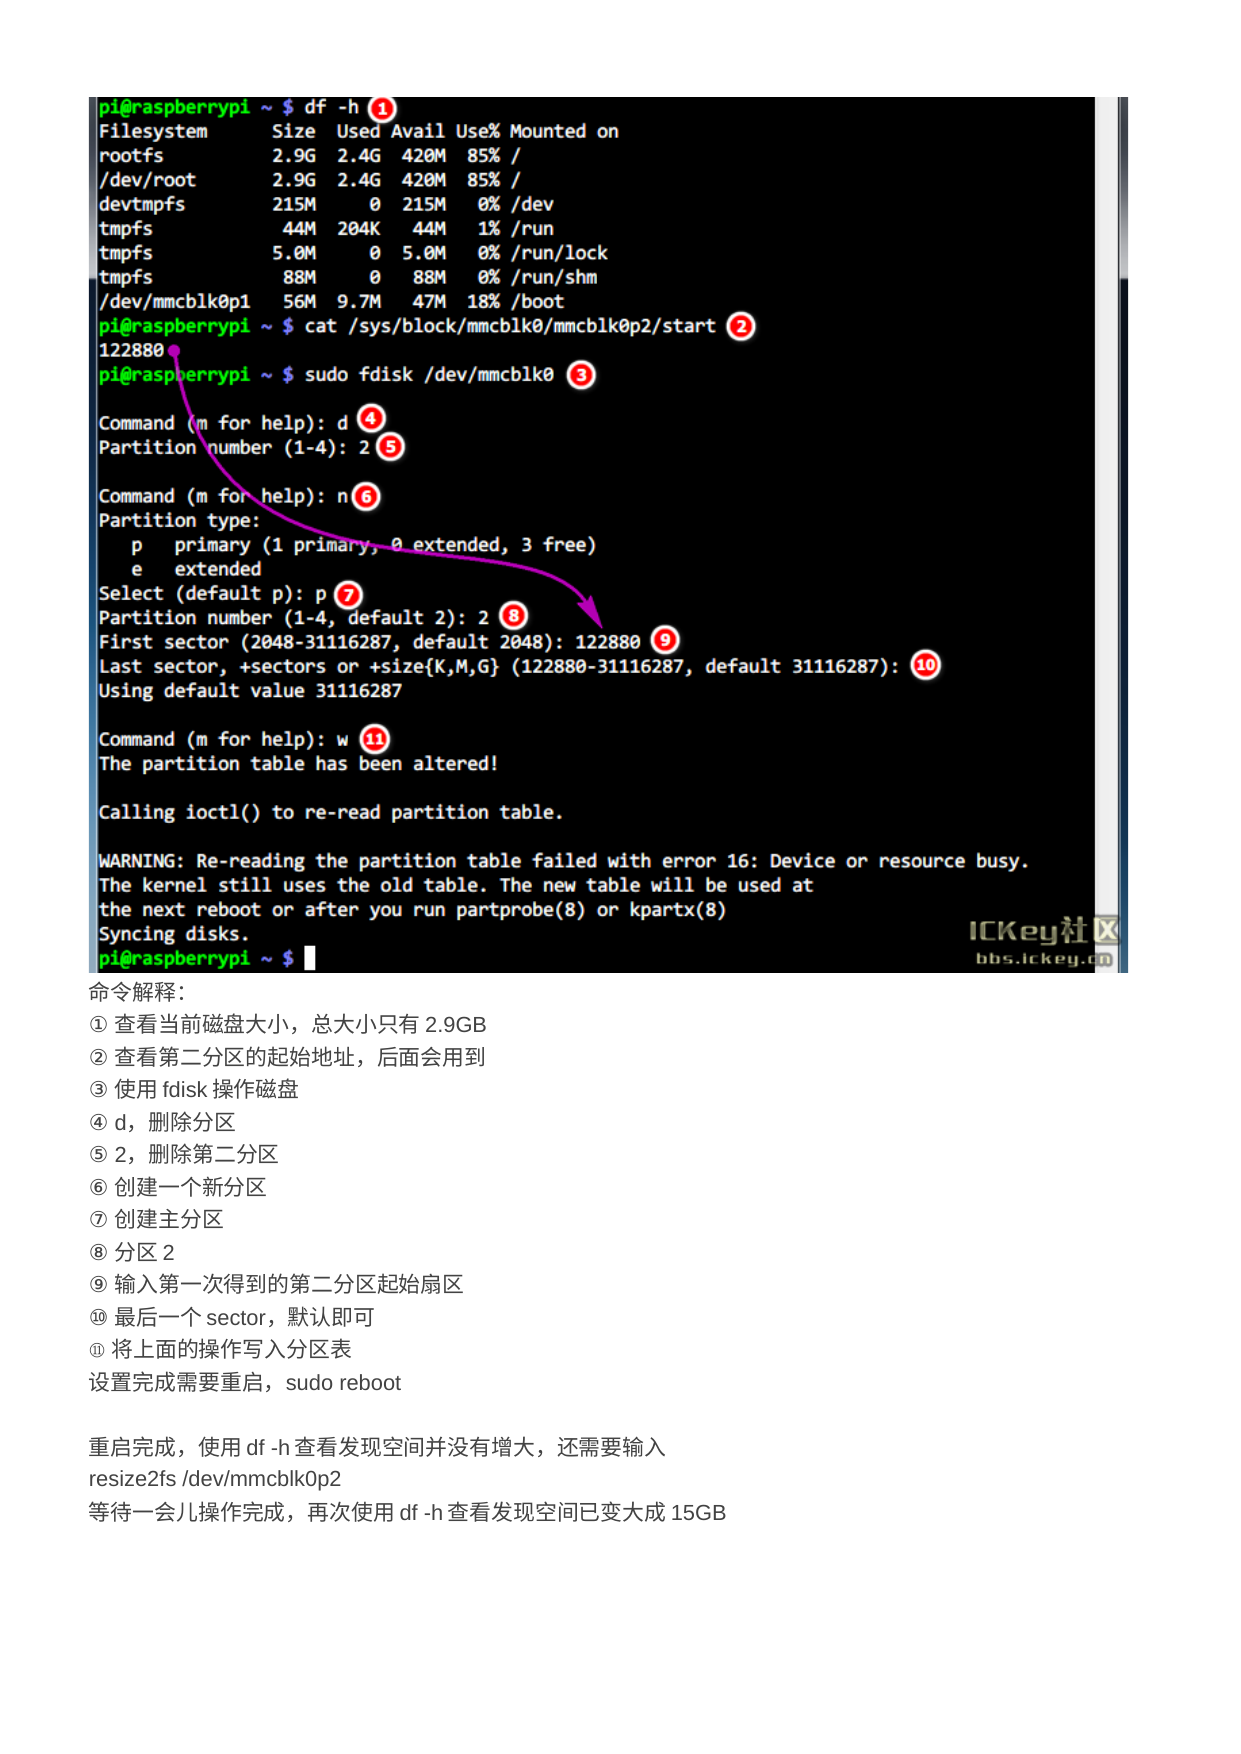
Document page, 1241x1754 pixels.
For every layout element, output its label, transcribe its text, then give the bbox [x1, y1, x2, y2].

picture [88, 97, 1129, 973]
text 重启完成，使用df -h查看发现空间并没有增大，还需要输入 resize2fs /dev/mmcblk0p2 等待一会儿操作完成，再次使用df -h查看发现空间已变大成15GB [89, 1429, 1152, 1527]
text 命令解释： ① 查看当前磁盘大小，总大小只有2.9GB ② 查看第二分区的起始地址，后面会用到 ③ 使用fdisk操作磁盘 ④ d，删除分区 ⑤ 2，删除第二分区 ⑥ 创建一个新分区 ⑦ 创建主分区 ⑧ 分区2 ⑨ 输入第一次得到的第二分区起始扇区 ⑩ 最后一个sector，默认即可 ⑪ 将上面的操作写入分区表 设置完成需要重启，sudo reboot [89, 974, 1152, 1397]
